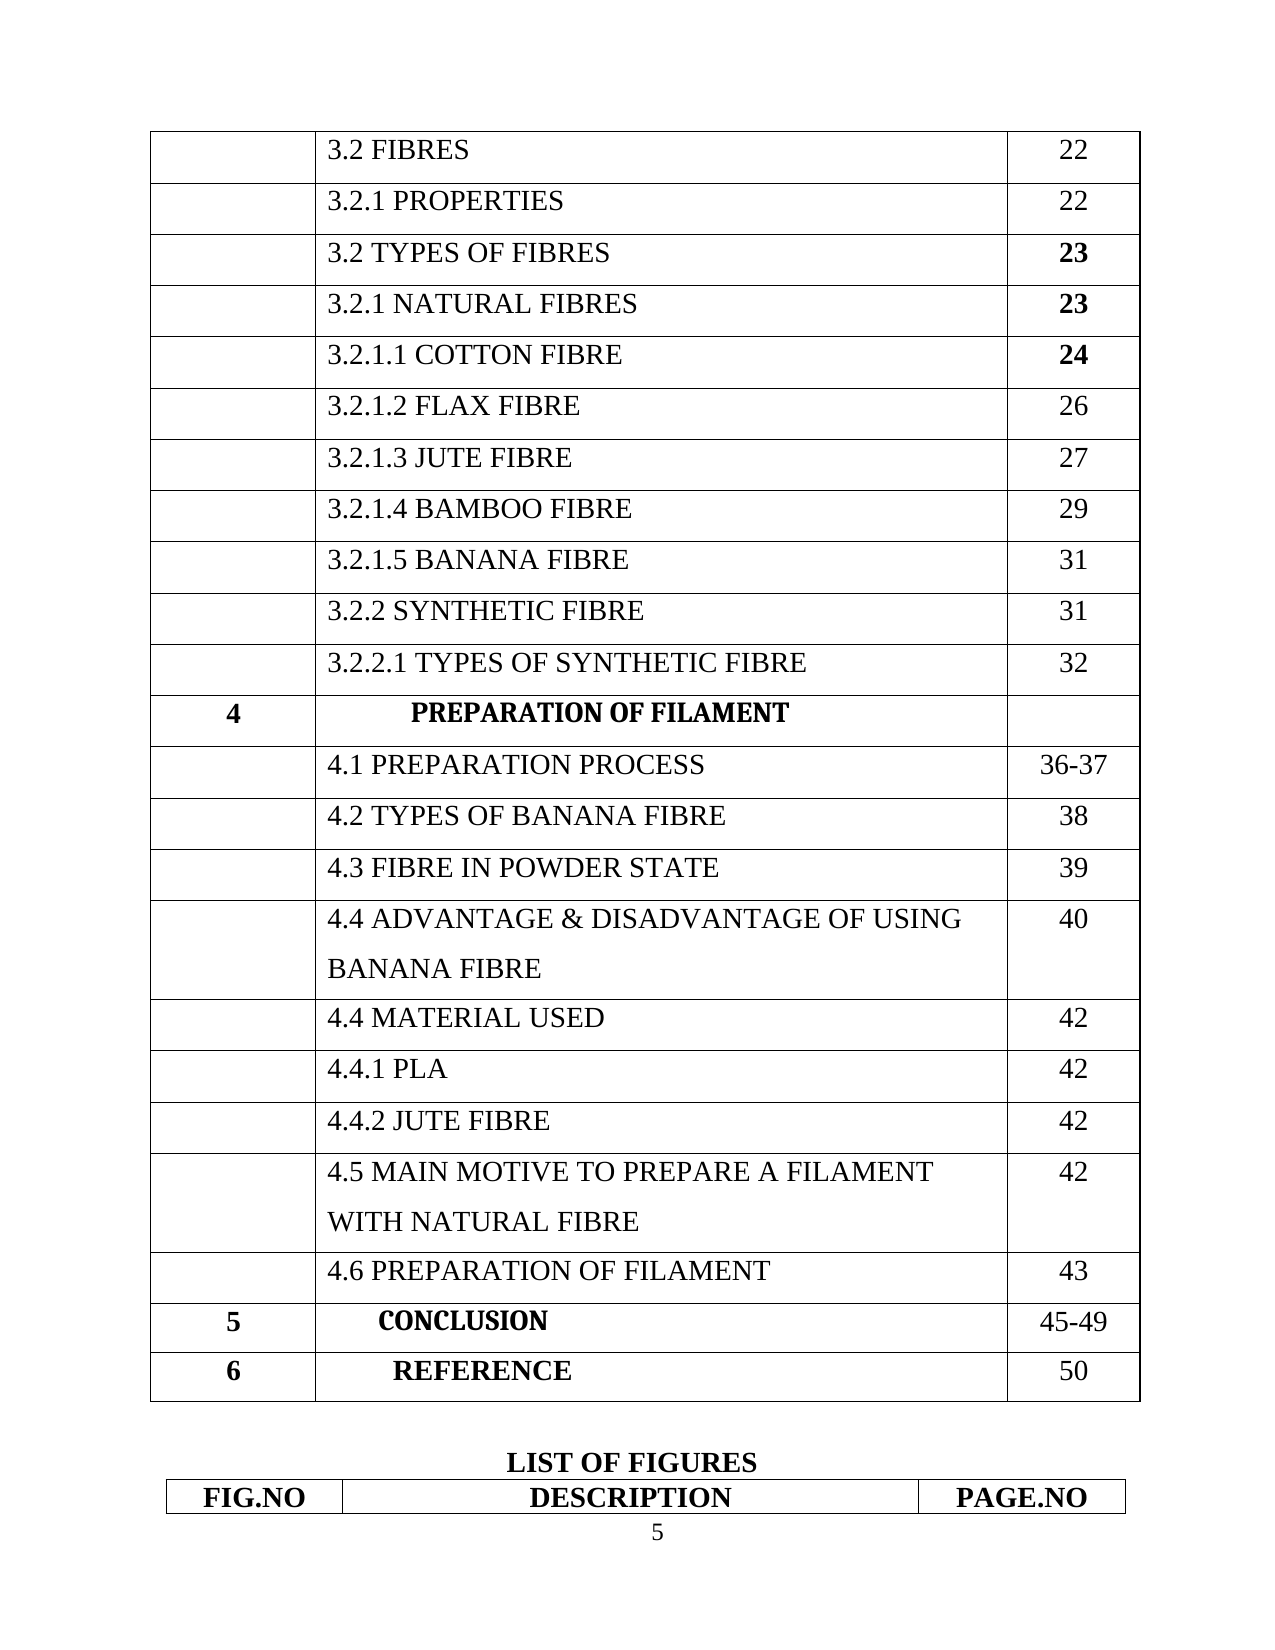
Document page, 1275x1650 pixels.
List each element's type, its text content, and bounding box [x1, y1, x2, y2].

table_cell CONCLUSION [316, 1304, 1007, 1352]
table_cell 39 [1008, 850, 1139, 900]
table_cell 27 [1008, 440, 1139, 490]
table_cell [151, 337, 315, 387]
table_cell 4.4 ADVANTAGE & DISADVANTAGE OF USING BANANA FIBRE [316, 901, 1007, 999]
table_header PAGE.NO [919, 1480, 1125, 1513]
table_cell 3.2.1.4 BAMBOO FIBRE [316, 491, 1007, 541]
table_cell [151, 1253, 315, 1303]
table_cell 3.2.1 PROPERTIES [316, 184, 1007, 234]
table_cell REFERENCE [316, 1353, 1007, 1401]
table_cell 42 [1008, 1103, 1139, 1153]
table_cell 4 [151, 696, 315, 746]
table_cell 3.2.1.2 FLAX FIBRE [316, 389, 1007, 439]
table_cell [151, 1000, 315, 1050]
table_cell 40 [1008, 901, 1139, 999]
table_cell [151, 184, 315, 234]
table_cell 3.2.1 NATURAL FIBRES [316, 286, 1007, 336]
table_cell [151, 747, 315, 797]
table_cell 42 [1008, 1154, 1139, 1252]
table_cell 3.2 TYPES OF FIBRES [316, 235, 1007, 285]
table_cell 22 [1008, 132, 1139, 182]
table_cell 4.4 MATERIAL USED [316, 1000, 1007, 1050]
table_cell 23 [1008, 286, 1139, 336]
table_cell 36-37 [1008, 747, 1139, 797]
table_cell 31 [1008, 594, 1139, 644]
table_cell 3.2 FIBRES [316, 132, 1007, 182]
table_cell 3.2.2.1 TYPES OF SYNTHETIC FIBRE [316, 645, 1007, 695]
table_cell 32 [1008, 645, 1139, 695]
table_cell 4.1 PREPARATION PROCESS [316, 747, 1007, 797]
table_cell 26 [1008, 389, 1139, 439]
table_cell 4.6 PREPARATION OF FILAMENT [316, 1253, 1007, 1303]
table_cell [151, 850, 315, 900]
table_cell [151, 1051, 315, 1102]
table_cell 45-49 [1008, 1304, 1139, 1352]
table_cell [151, 799, 315, 849]
table_cell 5 [151, 1304, 315, 1352]
text LIST OF FIGURES [177, 1445, 1137, 1479]
table_cell [151, 594, 315, 644]
table_cell 42 [1008, 1000, 1139, 1050]
table_cell 4.3 FIBRE IN POWDER STATE [316, 850, 1007, 900]
table_cell PREPARATION OF FILAMENT [316, 696, 1007, 746]
table_cell 6 [151, 1353, 315, 1401]
table_cell 3.2.2 SYNTHETIC FIBRE [316, 594, 1007, 644]
table_cell [151, 901, 315, 999]
table_cell 3.2.1.3 JUTE FIBRE [316, 440, 1007, 490]
table_cell [151, 542, 315, 592]
table_cell [151, 491, 315, 541]
table_cell [151, 645, 315, 695]
table_cell [151, 132, 315, 182]
table_cell [151, 235, 315, 285]
table_cell [1008, 696, 1139, 746]
table_cell 23 [1008, 235, 1139, 285]
table_cell 43 [1008, 1253, 1139, 1303]
table_cell 24 [1008, 337, 1139, 387]
table_cell [151, 1103, 315, 1153]
table_cell 3.2.1.1 COTTON FIBRE [316, 337, 1007, 387]
table_cell [151, 440, 315, 490]
table_header DESCRIPTION [343, 1480, 918, 1513]
table_cell 38 [1008, 799, 1139, 849]
table_cell [151, 286, 315, 336]
table_cell 42 [1008, 1051, 1139, 1102]
table_cell [151, 1154, 315, 1252]
table_cell [151, 389, 315, 439]
table_header FIG.NO [167, 1480, 342, 1513]
table_cell 50 [1008, 1353, 1139, 1401]
table_cell 4.4.1 PLA [316, 1051, 1007, 1102]
table_cell 4.2 TYPES OF BANANA FIBRE [316, 799, 1007, 849]
table_cell 22 [1008, 184, 1139, 234]
table_cell 3.2.1.5 BANANA FIBRE [316, 542, 1007, 592]
table_cell 29 [1008, 491, 1139, 541]
table_cell 4.4.2 JUTE FIBRE [316, 1103, 1007, 1153]
table_cell 4.5 MAIN MOTIVE TO PREPARE A FILAMENT WITH NATURAL FIBRE [316, 1154, 1007, 1252]
table_cell 31 [1008, 542, 1139, 592]
